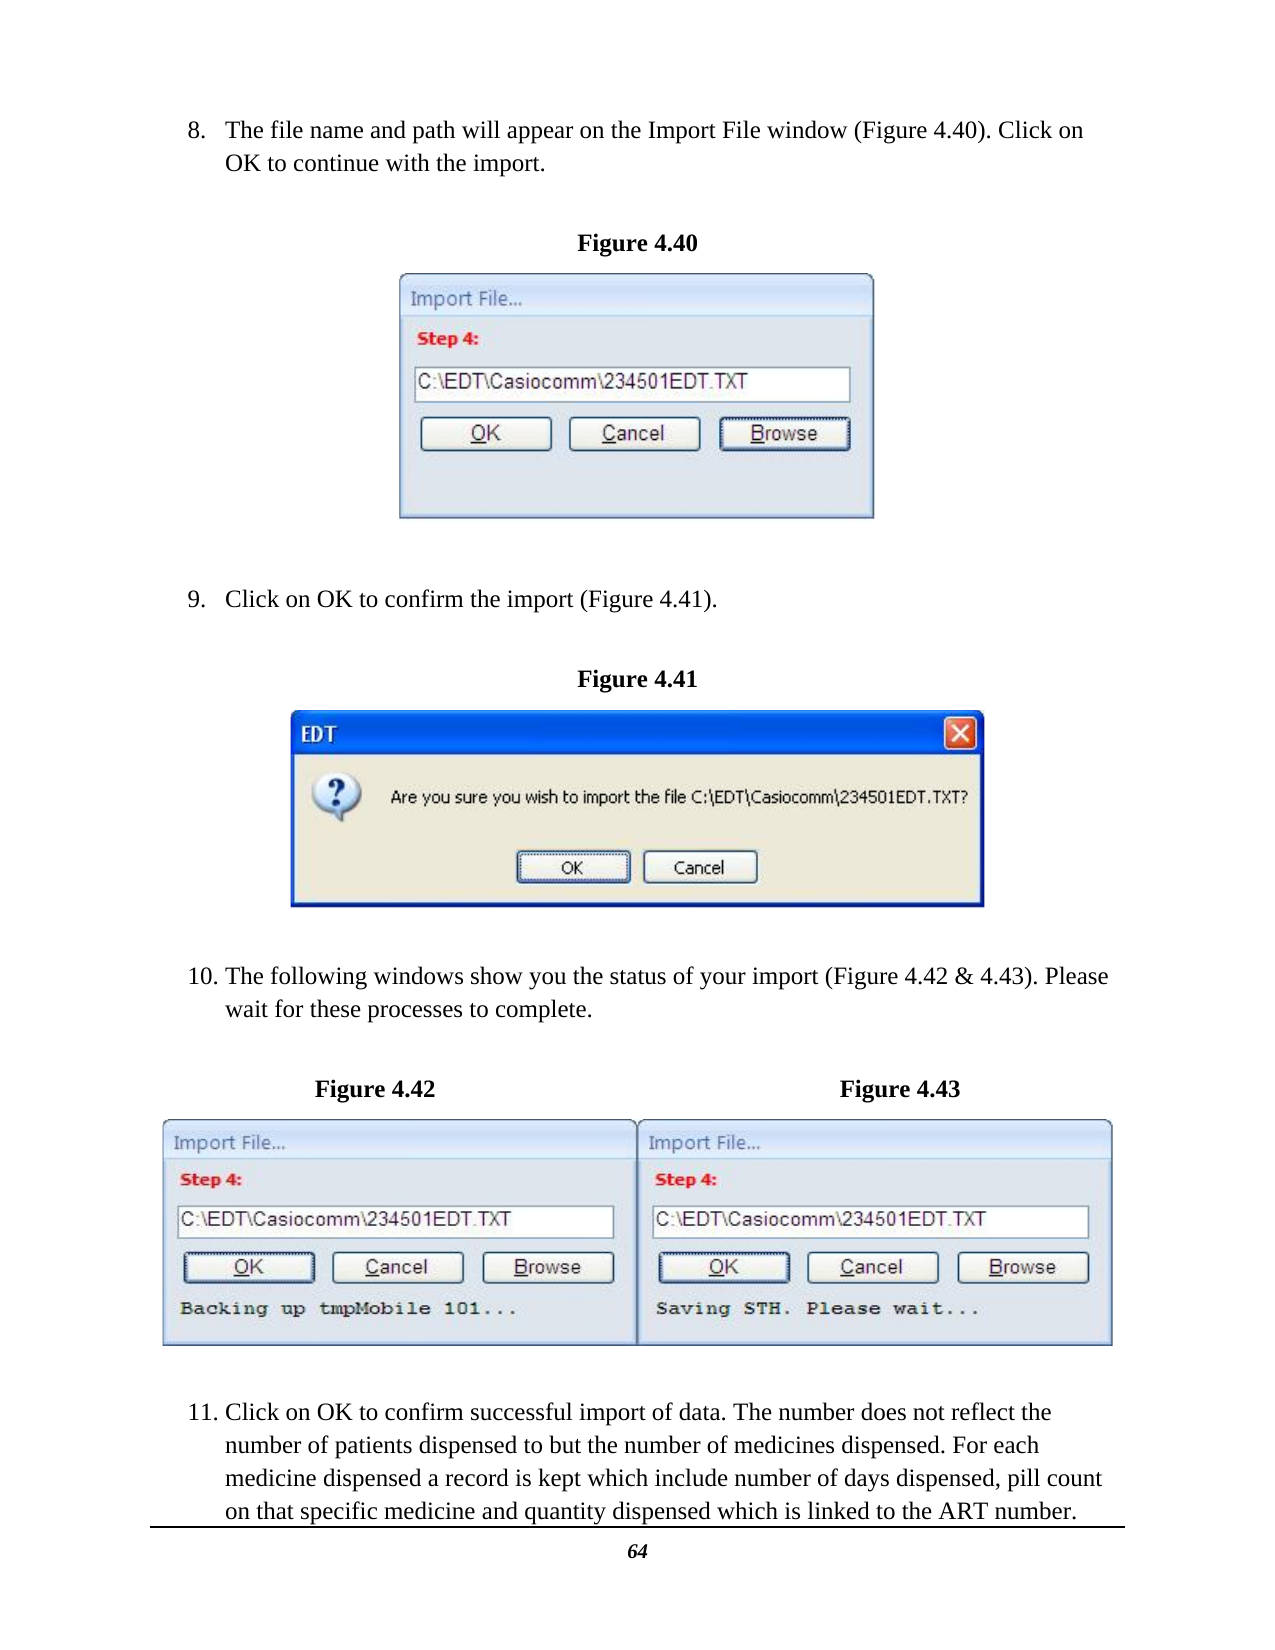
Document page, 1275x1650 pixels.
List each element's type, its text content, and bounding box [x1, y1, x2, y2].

text Figure 4.40 [150, 228, 1125, 257]
text Figure 4.41 [150, 664, 1125, 693]
picture [162, 1119, 1113, 1346]
picture [290, 710, 985, 909]
list The file name and path will appear on the Import File window (Figure 4.40). Click on OK to continue with the import. [187, 115, 1125, 177]
text Figure 4.42 Figure 4.43 [150, 1074, 1125, 1103]
list Click on OK to confirm successful import of data. The number does not reflect the number of patients dispensed to but the number of medicines dispensed. For each medicine dispensed a record is kept which include number of days dispensed, pill count on that specific medicine and quantity dispensed which is linked to the ART number. [187, 1397, 1125, 1525]
list The following windows show you the status of your import (Figure 4.42 & 4.43). Please wait for these processes to complete. [187, 961, 1125, 1023]
picture [399, 273, 876, 522]
list Click on OK to confirm the import (Figure 4.41). [187, 584, 1125, 613]
